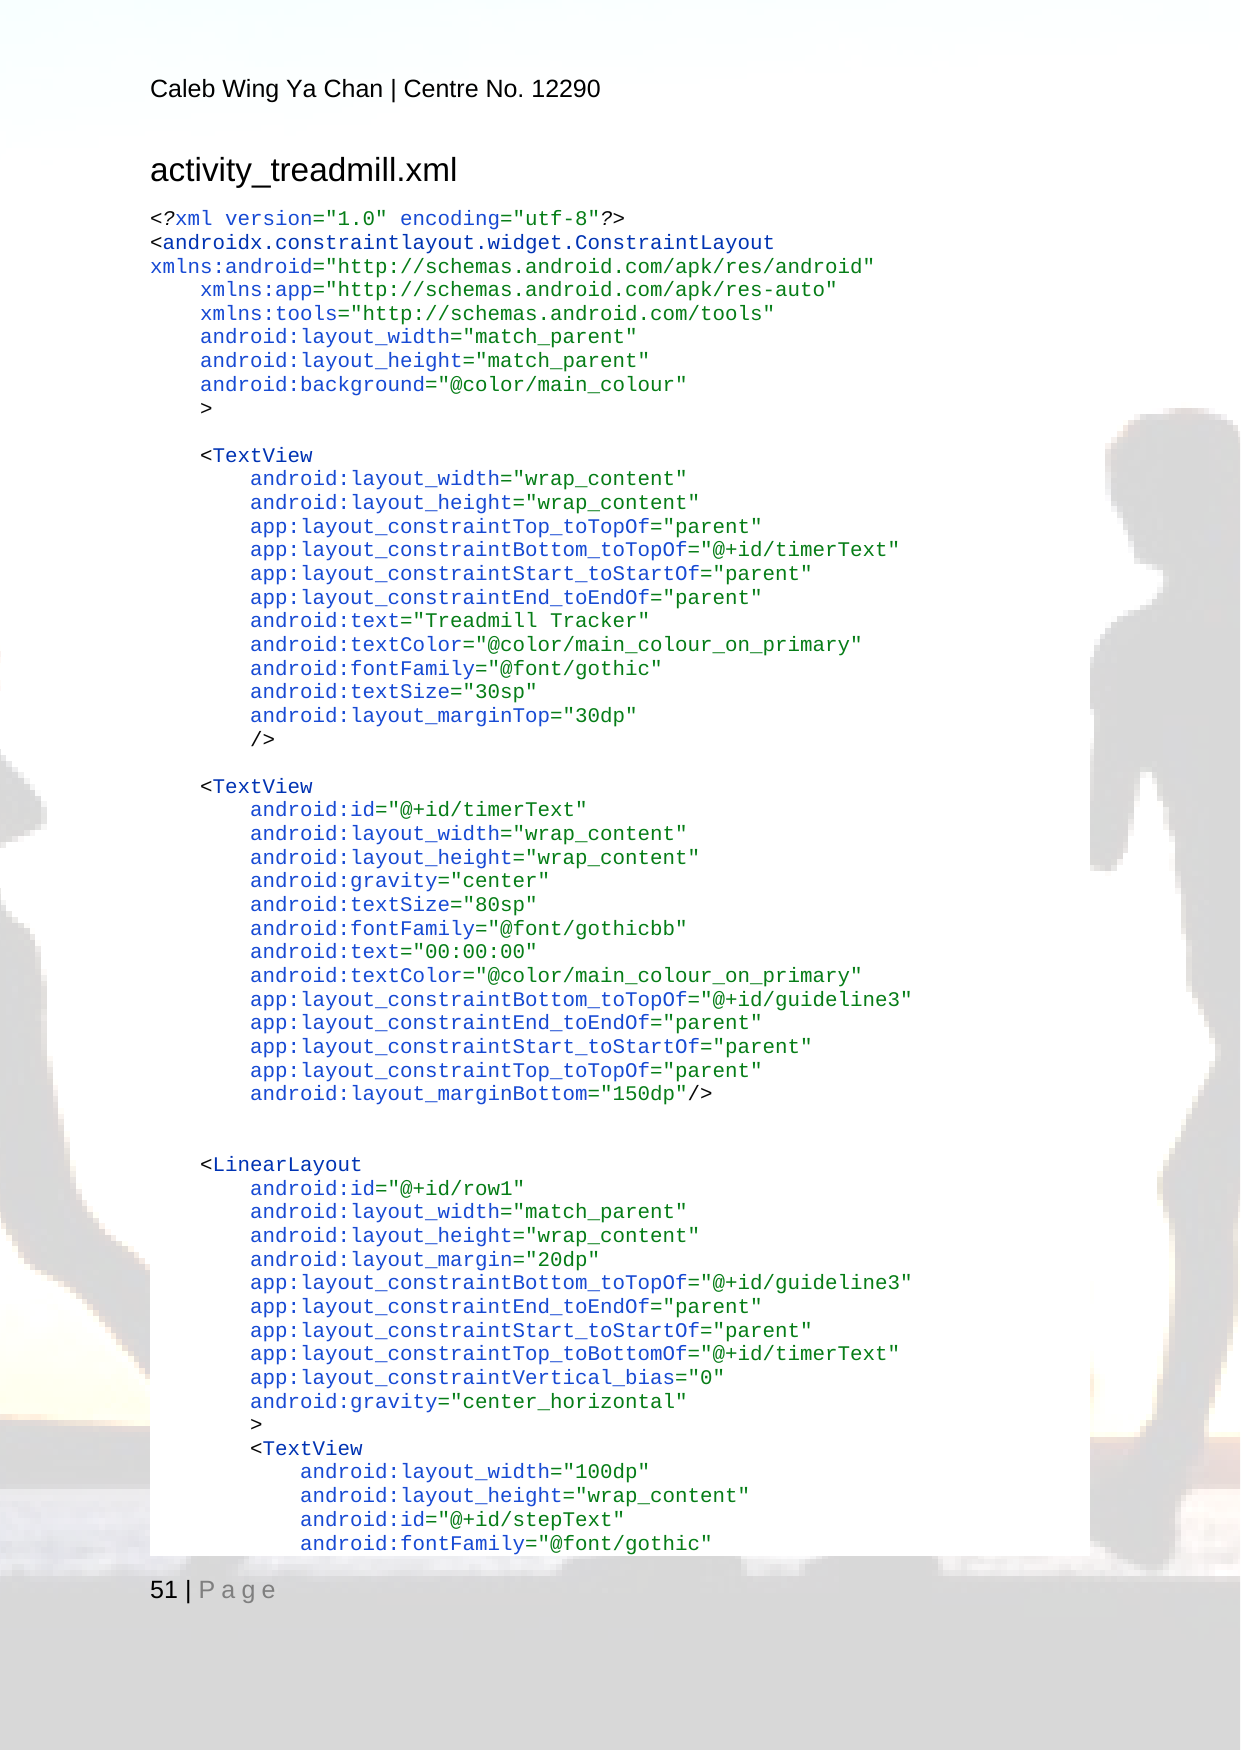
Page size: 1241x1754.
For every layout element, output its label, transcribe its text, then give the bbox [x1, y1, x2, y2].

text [150, 208, 1090, 1556]
text activity_treadmill.xml [150, 150, 1090, 189]
